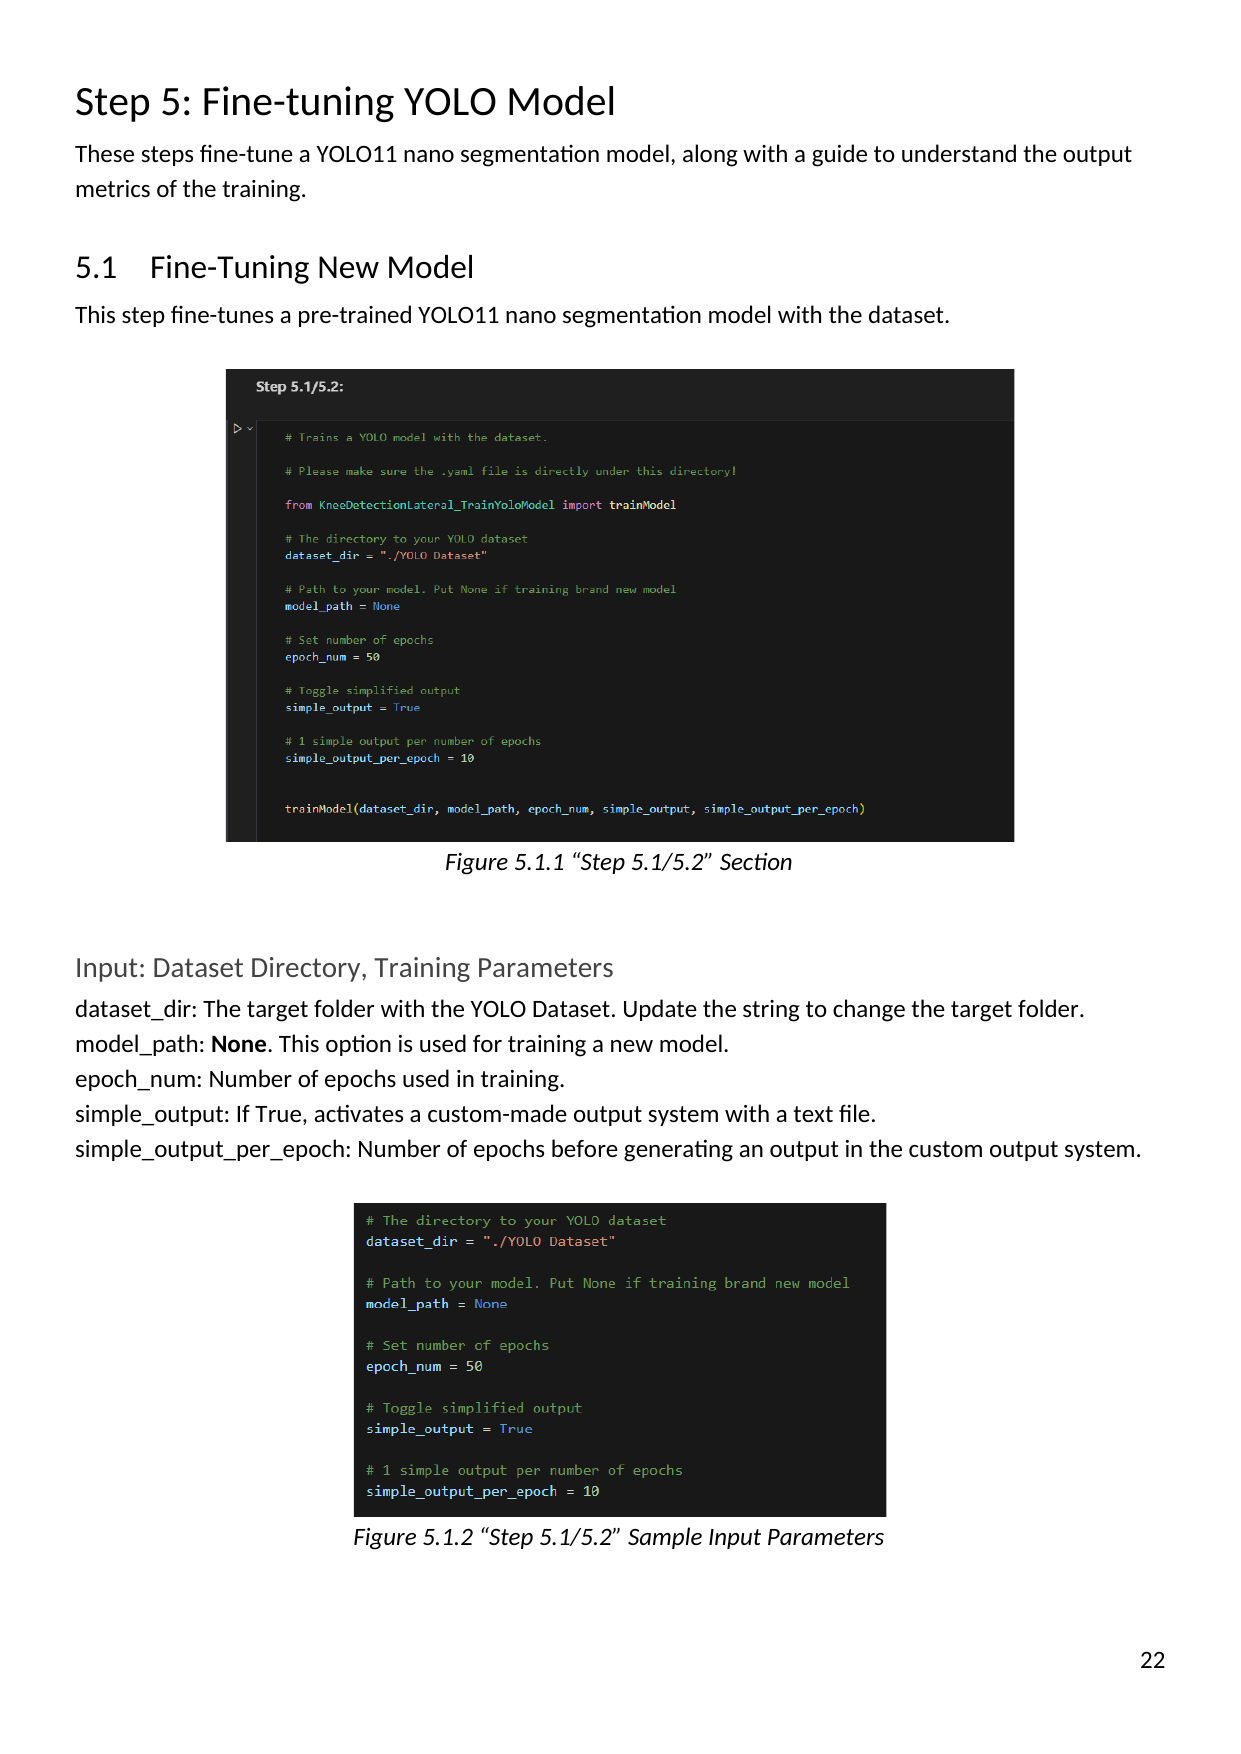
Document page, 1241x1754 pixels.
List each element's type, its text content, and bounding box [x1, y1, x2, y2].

text dataset_dir: The target folder with the YOLO Dataset. Update the string to change the target folder. [75, 993, 1165, 1024]
text Figure 5.1.2 “Step 5.1/5.2” Sample Input Parameters [75, 1521, 1165, 1552]
text This step fine-tunes a pre-trained YOLO11 nano segmentation model with the dataset. [75, 299, 1165, 329]
text epoch_num: Number of epochs used in training. [75, 1063, 1165, 1094]
text simple_output_per_epoch: Number of epochs before generating an output in the custom output system. [75, 1133, 1165, 1164]
picture [225, 369, 1015, 842]
picture [353, 1203, 887, 1517]
text simple_output: If True, activates a custom-made output system with a text file. [75, 1098, 1165, 1129]
subtitle 5.1 Fine-Tuning New Model [75, 246, 1165, 287]
text model_path: None. This option is used for training a new model. [75, 1028, 1165, 1059]
subtitle Step 5: Fine-tuning YOLO Model [75, 75, 1165, 126]
subtitle Input: Dataset Directory, Training Parameters [75, 949, 1165, 985]
text Figure 5.1.1 “Step 5.1/5.2” Section [75, 846, 1165, 877]
text These steps fine-tune a YOLO11 nano segmentation model, along with a guide to understand the output metrics of the training. [75, 138, 1165, 204]
